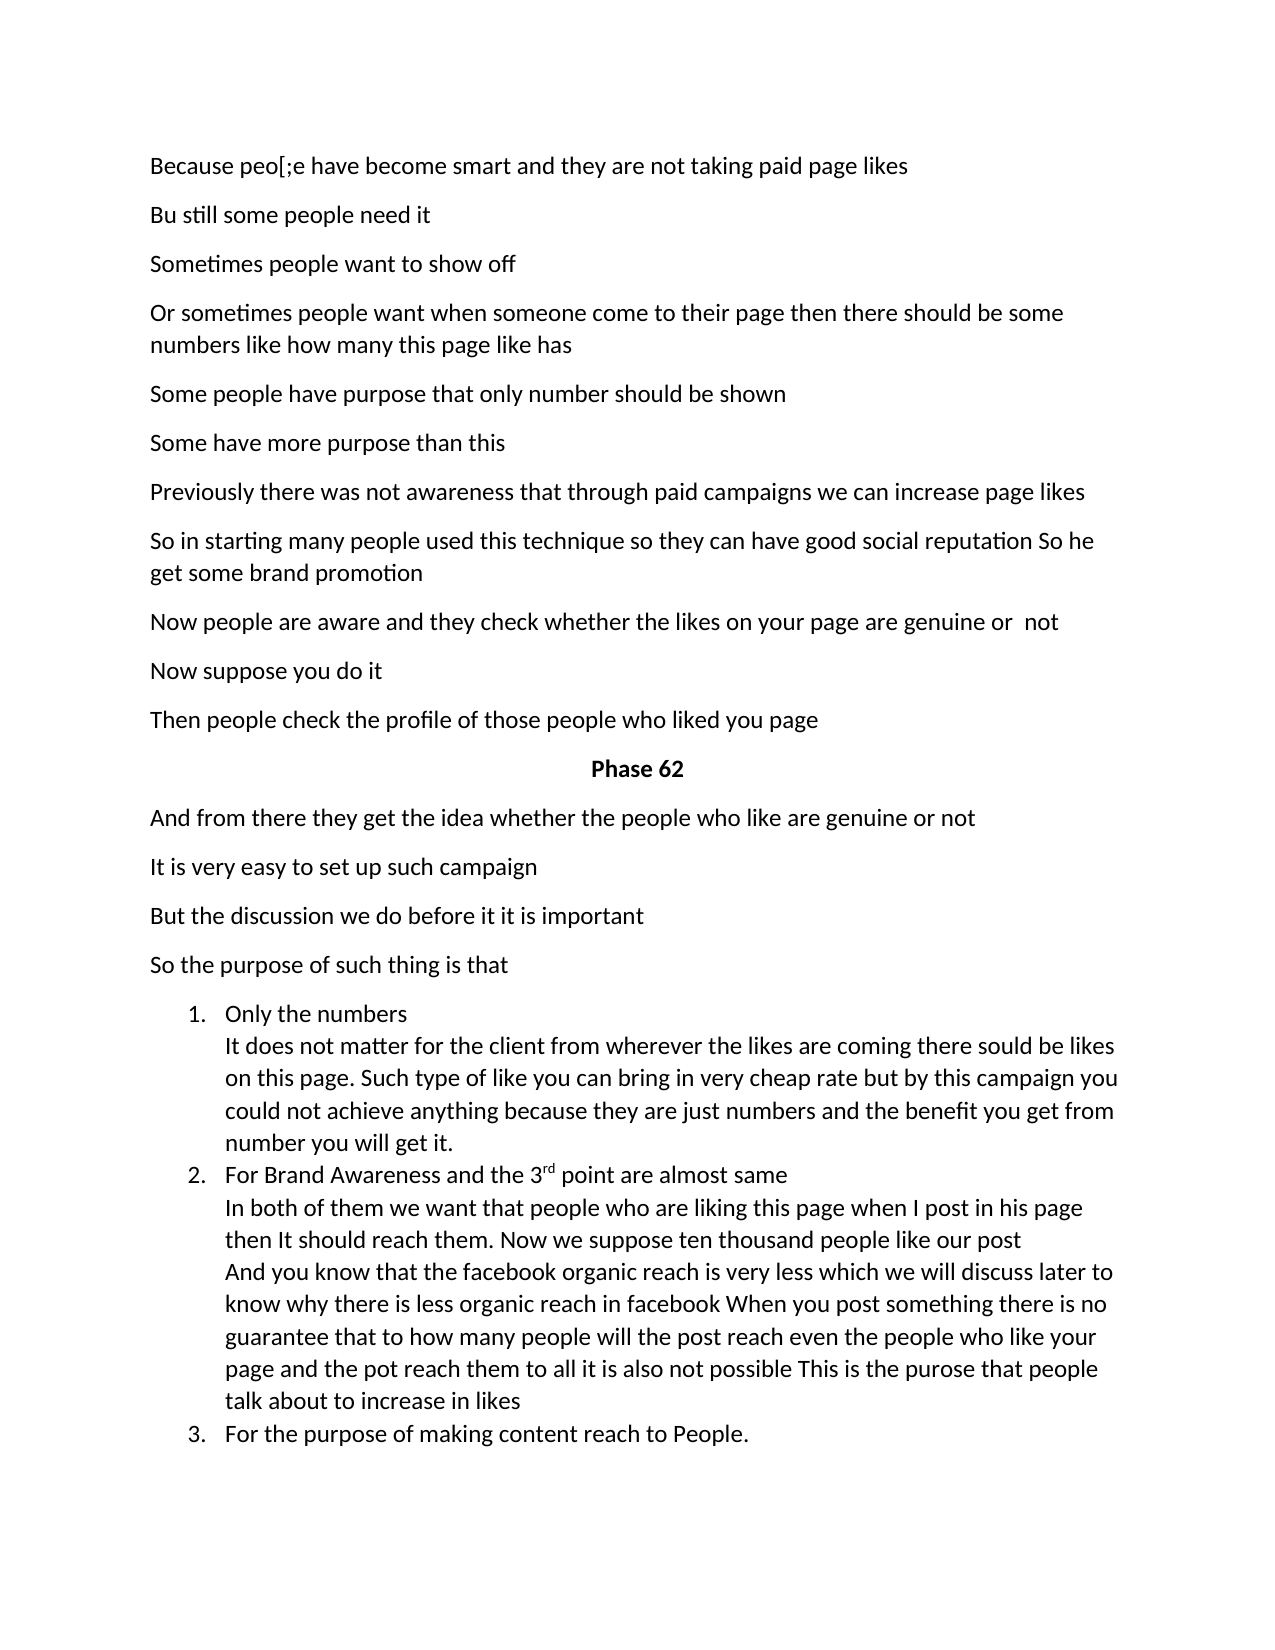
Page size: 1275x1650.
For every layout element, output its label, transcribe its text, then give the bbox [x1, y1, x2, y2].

text It is very easy to set up such campaign [150, 851, 1125, 882]
text Sometimes people want to show off [150, 248, 1125, 278]
text Some have more purpose than this [150, 427, 1125, 458]
list It does not matter for the client from wherever the likes are coming there sould be likes on this page. Such type of like you can bring in very cheap rate but by this campaign you could not achieve anything because they are just numbers and the benefit you get from number you will get it. [225, 1030, 1125, 1158]
text Previously there was not awareness that through paid campaigns we can increase page likes [150, 476, 1125, 507]
text Now people are aware and they check whether the likes on your page are genuine or not [150, 606, 1125, 637]
text So in starting many people used this technique so they can have good social reputation So he get some brand promotion [150, 525, 1125, 588]
list For Brand Awareness and the 3rd point are almost same [187, 1159, 1125, 1190]
text But the discussion we do before it it is important [150, 900, 1125, 931]
text So the purpose of such thing is that [150, 949, 1125, 979]
text Some people have purpose that only number should be shown [150, 378, 1125, 409]
text Bu still some people need it [150, 199, 1125, 229]
text And from there they get the idea whether the people who like are genuine or not [150, 802, 1125, 833]
text Now suppose you do it [150, 655, 1125, 686]
list Only the numbers [187, 998, 1125, 1028]
list In both of them we want that people who are liking this page when I post in his page then It should reach them. Now we suppose ten thousand people like our post [225, 1192, 1125, 1254]
text Phase 62 [150, 753, 1125, 784]
text Because peo[;e have become smart and they are not taking paid page likes [150, 150, 1125, 181]
list And you know that the facebook organic reach is very less which we will discuss later to know why there is less organic reach in facebook When you post something there is no guarantee that to how many people will the post reach even the people who like your page and the pot reach them to all it is also not possible This is the purose that people talk about to increase in likes [225, 1256, 1125, 1416]
text Or sometimes people want when someone come to their page then there should be some numbers like how many this page like has [150, 297, 1125, 360]
text Then people check the profile of those people who liked you page [150, 704, 1125, 735]
list For the purpose of making content reach to People. [187, 1418, 1125, 1448]
